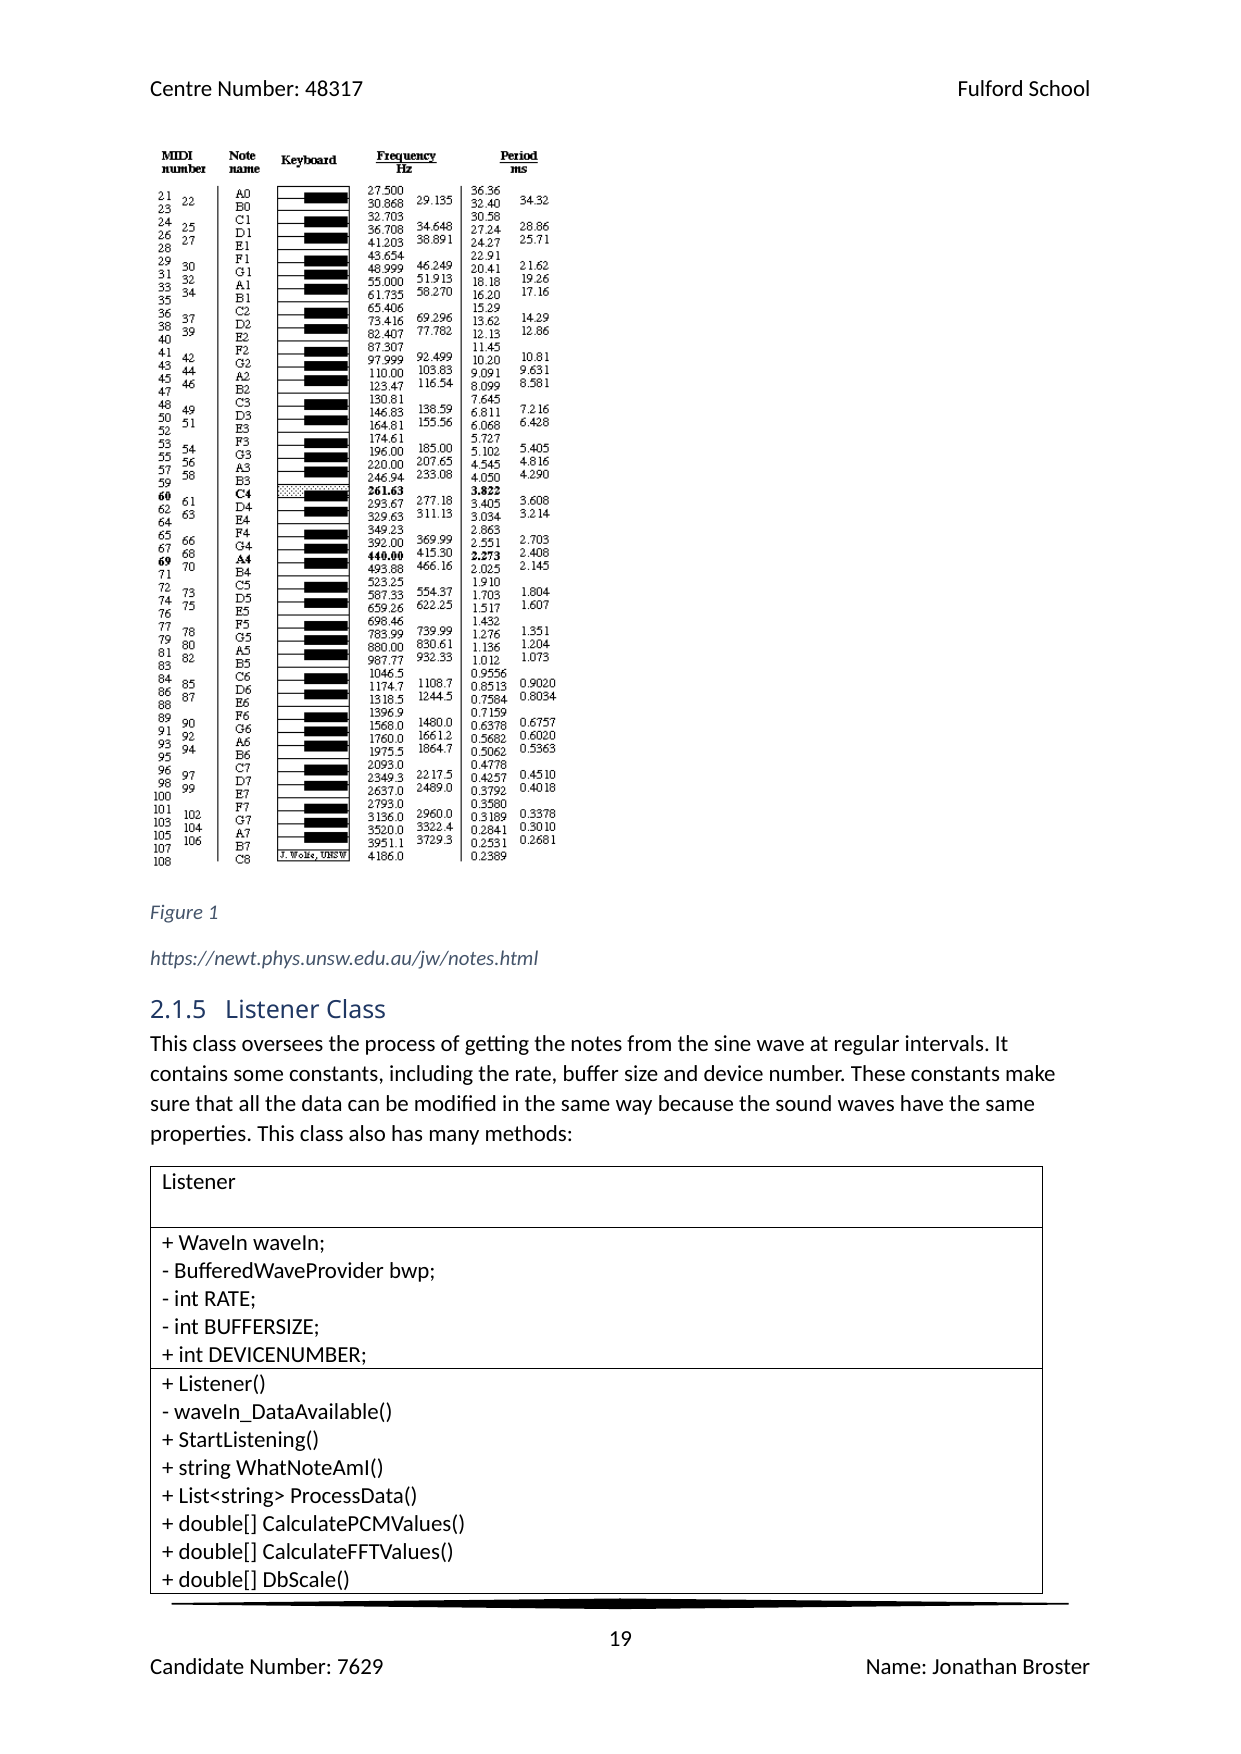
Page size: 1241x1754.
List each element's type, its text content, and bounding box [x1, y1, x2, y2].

table_cell + WaveIn waveIn; - BufferedWaveProvider bwp; - int RATE; - int BUFFERSIZE; + int DEVICENUMBER; [151, 1228, 1042, 1368]
text This class oversees the process of getting the notes from the sine wave at regular intervals. It contains some constants, including the rate, buffer size and device number. These constants make sure that all the data can be modified in the same way because the sound waves have the same properties. This class also has many methods: [150, 1029, 1090, 1147]
text https://newt.phys.unsw.edu.au/jw/notes.html [150, 946, 1090, 971]
table_cell + Listener() - waveIn_DataAvailable() + StartListening() + string WhatNoteAmI() + List<string> ProcessData() + double[] CalculatePCMValues() + double[] CalculateFFTValues() + double[] DbScale() [151, 1369, 1042, 1593]
table_header Listener [151, 1167, 1042, 1227]
picture [150, 150, 565, 881]
subtitle Listener Class [150, 992, 1090, 1026]
